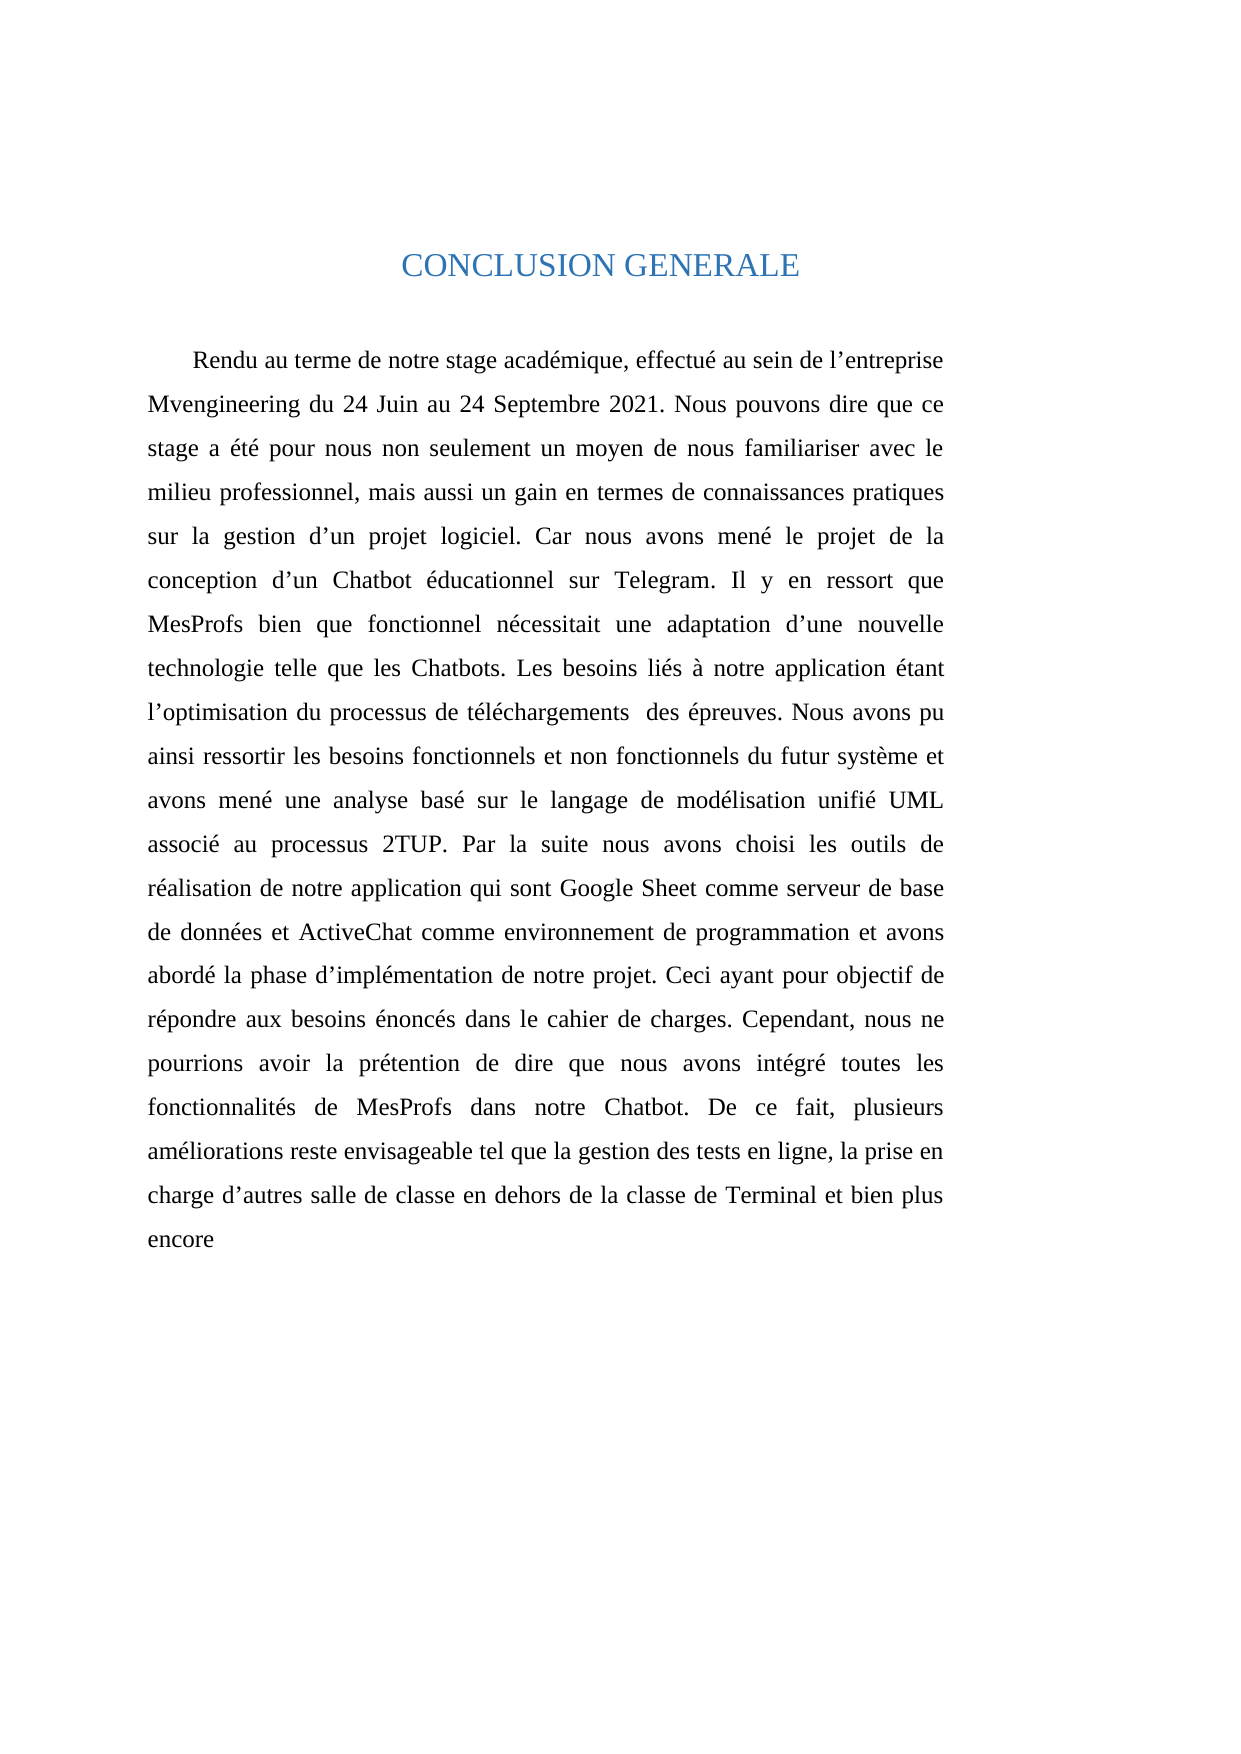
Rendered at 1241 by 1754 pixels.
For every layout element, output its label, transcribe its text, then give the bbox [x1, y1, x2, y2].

text CONCLUSION GENERALE [193, 245, 1093, 283]
text Rendu au terme de notre stage académique, effectué au sein de l’entreprise Mvengineering du 24 Juin au 24 Septembre 2021. Nous pouvons dire que ce stage a été pour nous non seulement un moyen de nous familiariser avec le milieu professionnel, mais aussi un gain en termes de connaissances pratiques sur la gestion d’un projet logiciel. Car nous avons mené le projet de la conception d’un Chatbot éducationnel sur Telegram. Il y en ressort que MesProfs bien que fonctionnel nécessitait une adaptation d’une nouvelle technologie telle que les Chatbots. Les besoins liés à notre application étant l’optimisation du processus de téléchargements des épreuves. Nous avons pu ainsi ressortir les besoins fonctionnels et non fonctionnels du futur système et avons mené une analyse basé sur le langage de modélisation unifié UML associé au processus 2TUP. Par la suite nous avons choisi les outils de réalisation de notre application qui sont Google Sheet comme serveur de base de données et ActiveChat comme environnement de programmation et avons abordé la phase d’implémentation de notre projet. Ceci ayant pour objectif de répondre aux besoins énoncés dans le cahier de charges. Cependant, nous ne pourrions avoir la prétention de dire que nous avons intégré toutes les fonctionnalités de MesProfs dans notre Chatbot. De ce fait, plusieurs améliorations reste envisageable tel que la gestion des tests en ligne, la prise en charge d’autres salle de classe en dehors de la classe de Terminal et bien plus encore [147, 345, 945, 1253]
